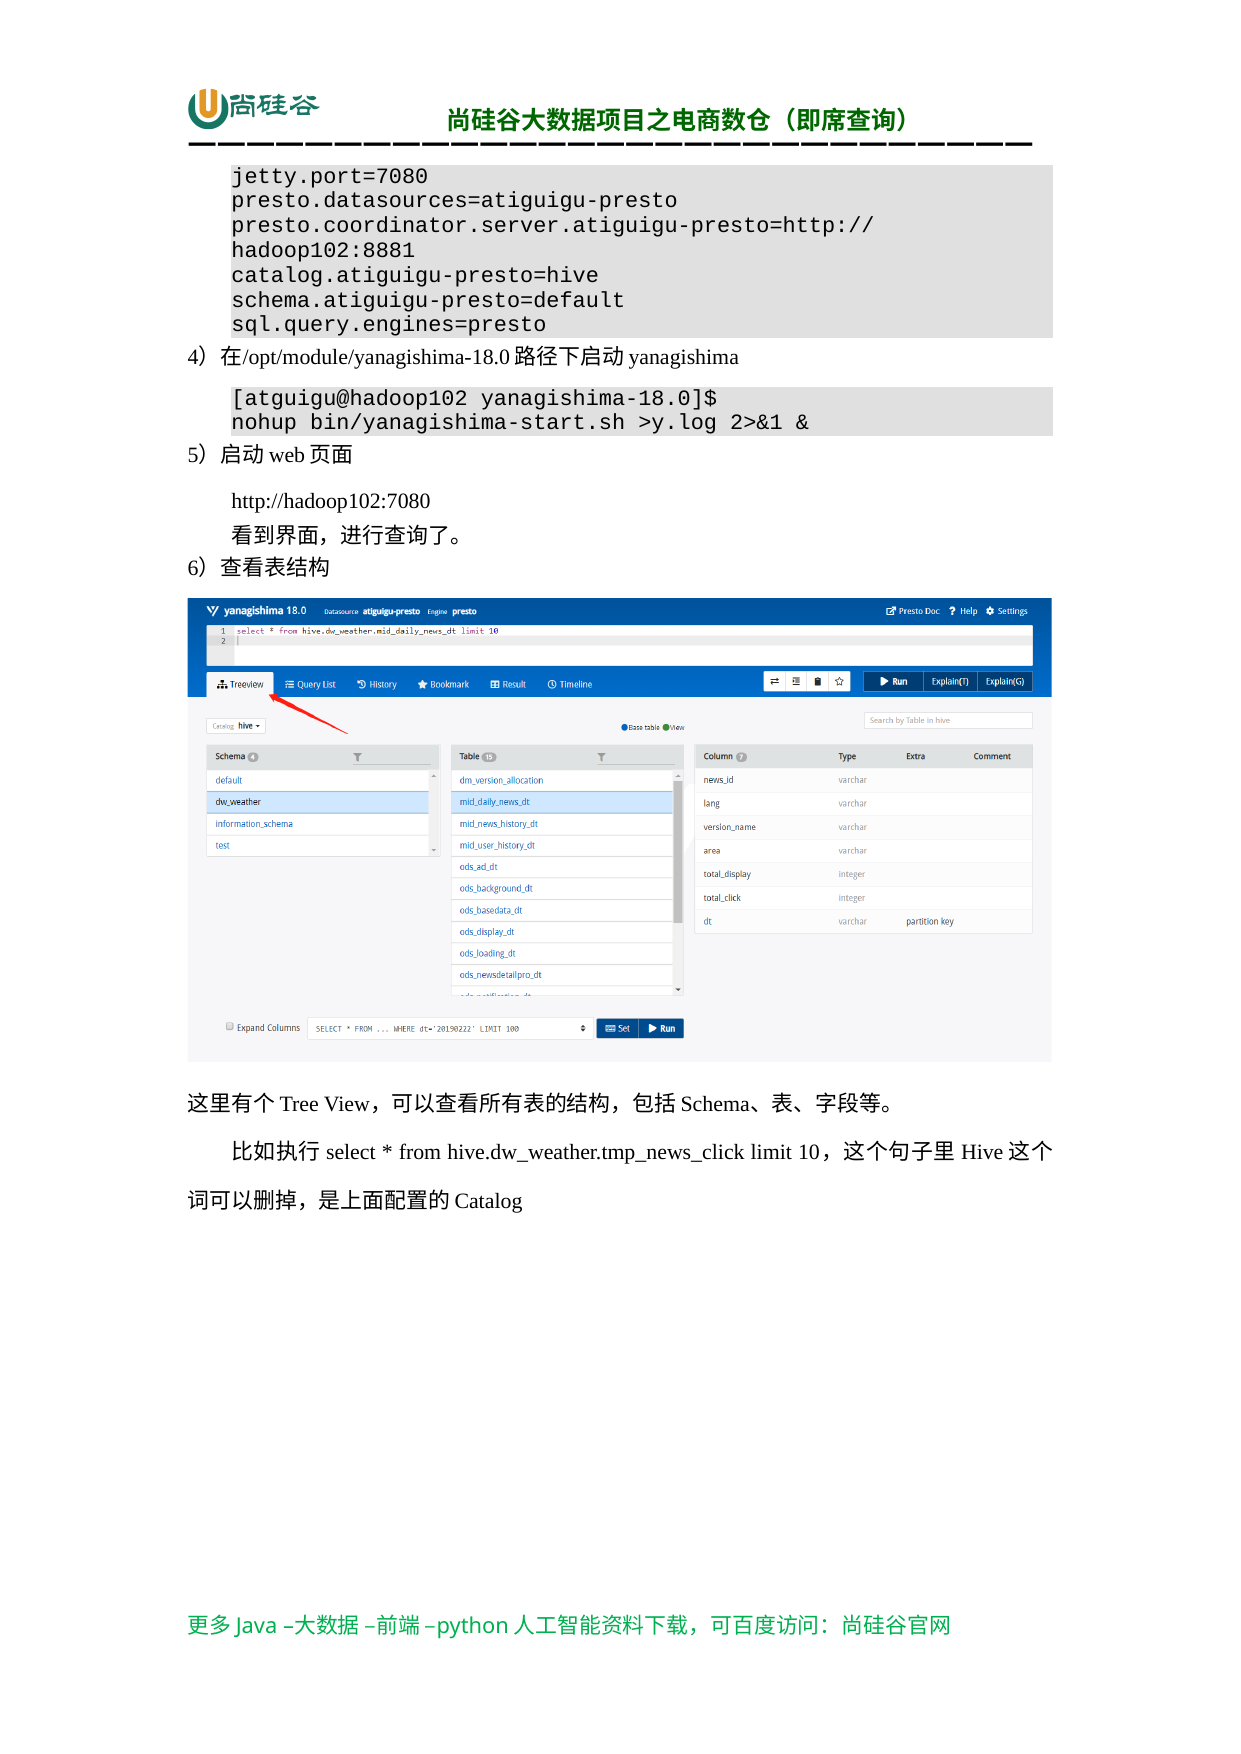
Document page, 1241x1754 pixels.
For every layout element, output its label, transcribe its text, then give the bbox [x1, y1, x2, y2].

text 看到界面，进行查询了。 [187, 517, 1053, 550]
text 6）查看表结构 [187, 550, 1053, 582]
text [atguigu@hadoop102 yanagishima-18.0]$ [231, 387, 1053, 412]
text 4）在/opt/module/yanagishima-18.0路径下启动yanagishima [187, 338, 1053, 371]
text catalog.atiguigu-presto=hive [231, 264, 1053, 289]
text sql.query.engines=presto [231, 314, 1053, 338]
picture [187, 598, 1052, 1062]
text 比如执行select * from hive.dw_weather.tmp_news_click limit 10，这个句子里Hive这个词可以删掉，是上面配置的Catalog [187, 1134, 1053, 1215]
text 这里有个Tree View，可以查看所有表的结构，包括Schema、表、字段等。 [187, 1086, 1053, 1118]
text 5）启动web页面 [187, 436, 1053, 469]
text presto.coordinator.server.atiguigu-presto=http://hadoop102:8881 [231, 214, 1053, 264]
picture [187, 88, 321, 130]
text schema.atiguigu-presto=default [231, 289, 1053, 314]
text nohup bin/yanagishima-start.sh >y.log 2>&1 & [231, 412, 1053, 436]
text http://hadoop102:7080 [187, 485, 1053, 517]
text presto.datasources=atiguigu-presto [231, 190, 1053, 214]
text jetty.port=7080 [231, 165, 1053, 190]
